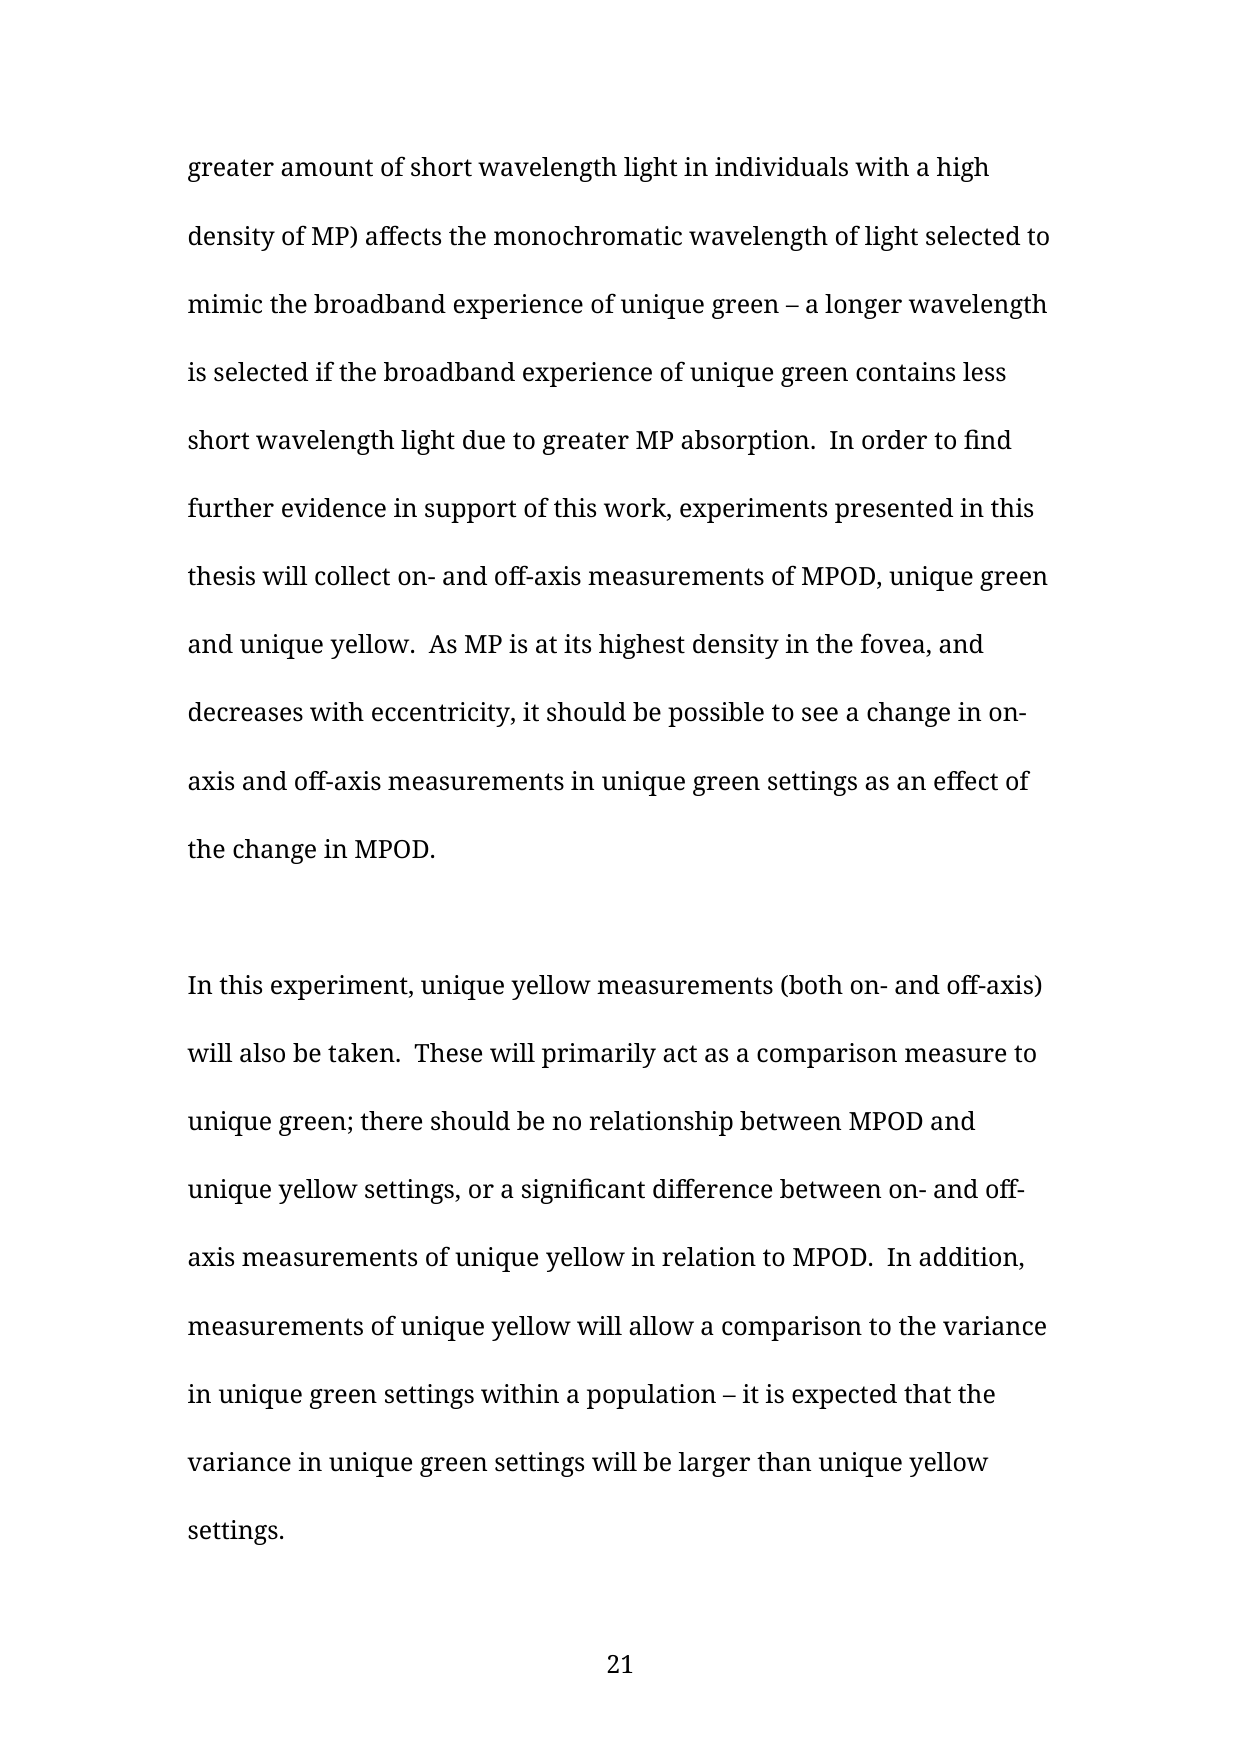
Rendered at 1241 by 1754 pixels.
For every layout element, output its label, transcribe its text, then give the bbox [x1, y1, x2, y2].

text In this experiment, unique yellow measurements (both on- and off-axis) will also be taken. These will primarily act as a comparison measure to unique green; there should be no relationship between MPOD and unique yellow settings, or a significant difference between on- and off-axis measurements of unique yellow in relation to MPOD. In addition, measurements of unique yellow will allow a comparison to the variance in unique green settings within a population – it is expected that the variance in unique green settings will be larger than unique yellow settings. [187, 967, 1053, 1547]
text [187, 150, 1053, 865]
